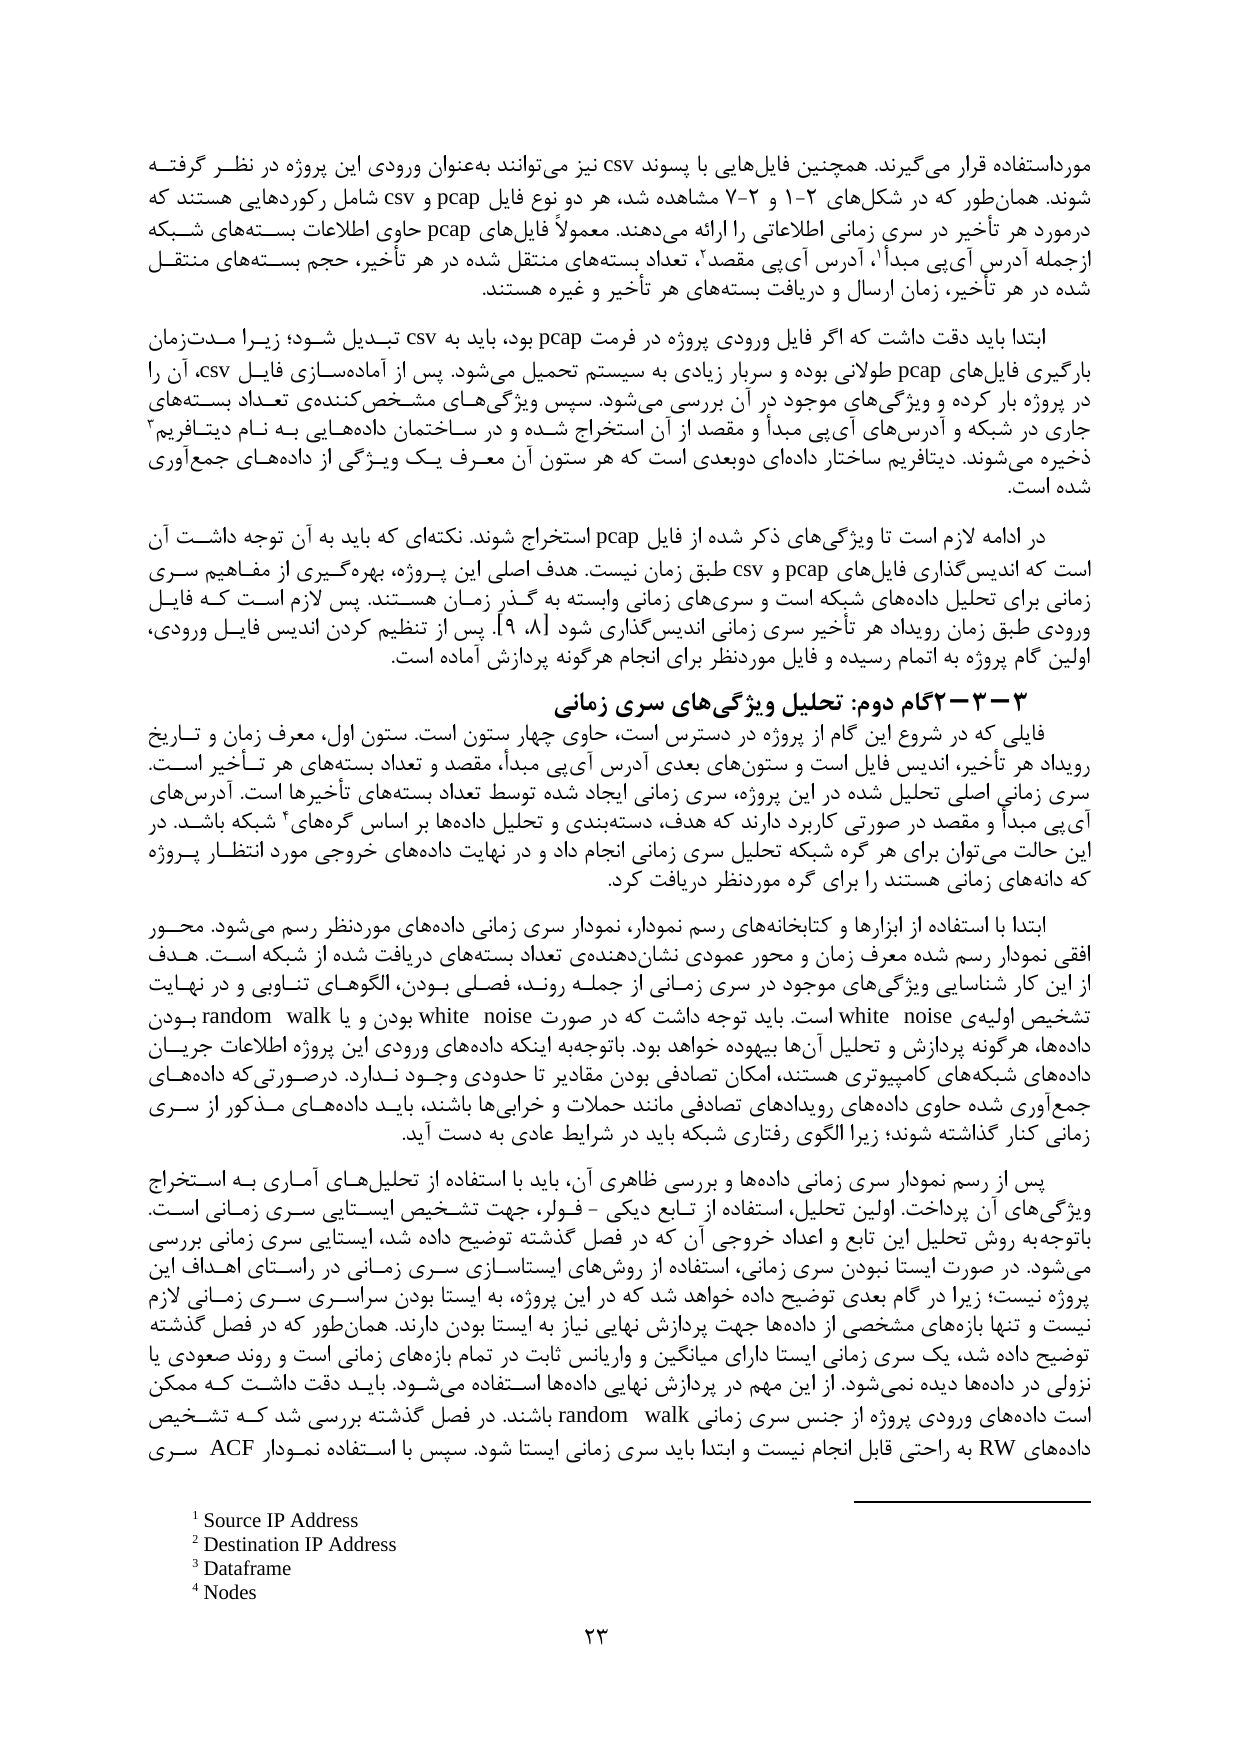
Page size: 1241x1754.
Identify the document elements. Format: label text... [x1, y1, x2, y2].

text فایلی که در شروع این گام از پروژه در دسترس است، حاوی چهار ستون است. ستون اول، معرف زمان و تاریخ رویداد هر تأخیر، اندیس فایل است و ستون‌های بعدی آدرس آی‌پی مبدأ، مقصد و تعداد بسته‌های هر تأخیر است. سری زمانی اصلی تحلیل شده در این پروژه، سری زمانی ایجاد شده توسط تعداد بسته‌های تأخیرها است. آدرس‌های آی‌پی مبدأ و مقصد در صورتی کاربرد دارند که هدف، دسته‌بندی و تحلیل داده‌ها بر اساس گره‌های شبکه باشد. در این حالت می‌توان برای هر گره شبکه تحلیل سری زمانی انجام داد و در نهایت داده‌های خروجی مورد انتظار پروژه که دانه‌های زمانی هستند را برای گره موردنظر دریافت کرد. [147, 723, 1090, 896]
text در ادامه لازم است تا ویژگی‌های ذکر شده از فایل pcap استخراج شوند. نکته‌ای که باید به آن توجه داشت آن است که اندیس‌گذاری فایل‌های pcap و csv طبق زمان نیست. هدف اصلی این پروژه، بهره‌گیری از مفاهیم سری زمانی برای تحلیل داده‌های شبکه است و سری‌های زمانی وابسته به گذر زمان هستند. پس لازم است که فایل ورودی طبق زمان رویداد هر تأخیر سری زمانی اندیس‌گذاری شود [۸، ۹]. پس از تنظیم کردن اندیس فایل ورودی، اولین گام پروژه به اتمام رسیده و فایل موردنظر برای انجام هرگونه پردازش آماده است. [147, 522, 1090, 673]
text ابتدا باید دقت داشت که اگر فایل ورودی پروژه در فرمت pcap بود، باید به csv تبدیل شود؛ زیرا مدت‌زمان بارگیری فایل‌های pcap طولانی بوده و سربار زیادی به سیستم تحمیل می‌شود. پس از آماده‌سازی فایل csv، آن را در پروژه بار کرده و ویژگی‌های موجود در آن بررسی می‌شود. سپس ویژگی‌های مشخص‌کننده‌ی تعداد بسته‌های جاری در شبکه و آدرس‌های آی‌پی مبدأ و مقصد از آن استخراج شده و در ساختمان داده‌هایی به نام دیتافریم ذخیره می‌شوند. دیتافریم ساختار داده‌ای دوبعدی است که هر ستون آن معرف یک ویژگی از داده‌های جمع‌آوری شده است. [147, 323, 1090, 503]
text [147, 150, 1090, 304]
text ابتدا با استفاده از ابزارها و کتابخانه‌های رسم نمودار، نمودار سری زمانی داده‌های موردنظر رسم می‌شود. محور افقی نمودار رسم شده معرف زمان و محور عمودی نشان‌دهنده‌ی تعداد بسته‌های دریافت شده از شبکه است. هدف از این کار شناسایی ویژگی‌های موجود در سری زمانی از جمله روند، فصلی بودن، الگوهای تناوبی و در نهایت تشخیص اولیه‌ی white noise است. باید توجه داشت که در صورت white noise بودن و یا random walk بودن داده‌ها، هرگونه پردازش و تحلیل آن‌ها بیهوده خواهد بود. باتوجه‌به اینکه داده‌های ورودی این پروژه اطلاعات جریان داده‌های شبکه‌های کامپیوتری هستند، امکان تصادفی بودن مقادیر تا حدودی وجود ندارد. درصورتی‌که داده‌های جمع‌آوری شده حاوی داده‌های رویدادهای تصادفی مانند حملات و خرابی‌ها باشند، باید داده‌های مذکور از سری زمانی کنار گذاشته شوند؛ زیرا الگوی رفتاری شبکه باید در شرایط عادی به دست آید. [147, 914, 1090, 1149]
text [147, 1168, 1090, 1465]
subtitle گام دوم: تحلیل ویژگی‌های سری زمانی [147, 691, 978, 721]
